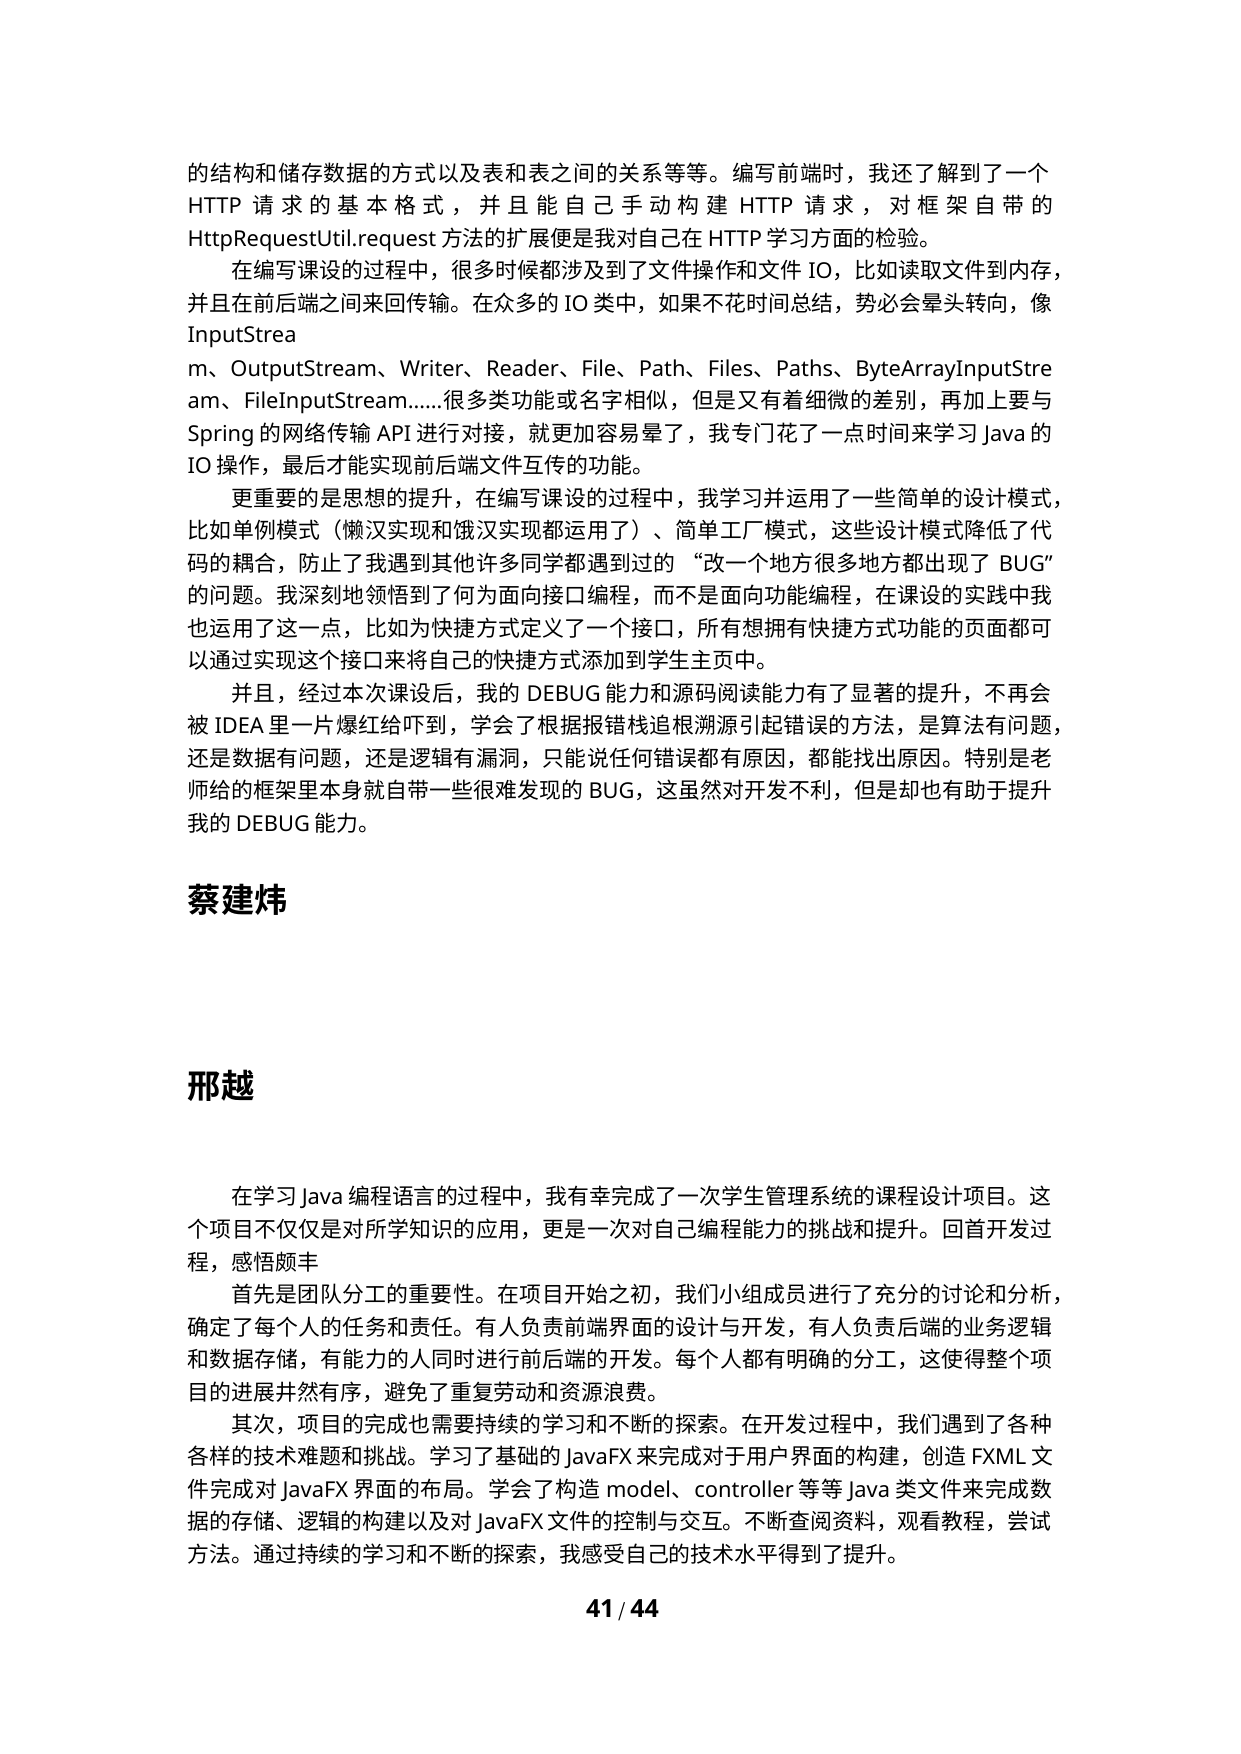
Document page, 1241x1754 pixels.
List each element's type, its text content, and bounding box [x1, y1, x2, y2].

text 更重要的是思想的提升，在编写课设的过程中，我学习并运用了一些简单的设计模式，比如单例模式（懒汉实现和饿汉实现都运用了）、简单工厂模式，这些设计模式降低了代码的耦合，防止了我遇到其他许多同学都遇到过的 “改一个地方很多地方都出现了BUG” 的问题。我深刻地领悟到了何为面向接口编程，而不是面向功能编程，在课设的实践中我也运用了这一点，比如为快捷方式定义了一个接口，所有想拥有快捷方式功能的页面都可以通过实现这个接口来将自己的快捷方式添加到学生主页中。 [187, 481, 1053, 676]
text 在编写课设的过程中，很多时候都涉及到了文件操作和文件IO，比如读取文件到内存，并且在前后端之间来回传输。在众多的IO类中，如果不花时间总结，势必会晕头转向，像InputStream、OutputStream、Writer、Reader、File、Path、Files、Paths、ByteArrayInputStream、FileInputStream……很多类功能或名字相似，但是又有着细微的差别，再加上要与Spring的网络传输API进行对接，就更加容易晕了，我专门花了一点时间来学习Java的IO操作，最后才能实现前后端文件互传的功能。 [187, 253, 1053, 481]
text 在学习Java编程语言的过程中，我有幸完成了一次学生管理系统的课程设计项目。这个项目不仅仅是对所学知识的应用，更是一次对自己编程能力的挑战和提升。回首开发过程，感悟颇丰 [187, 1179, 1053, 1277]
subtitle 邢越 [187, 1052, 1053, 1117]
text 并且，经过本次课设后，我的DEBUG能力和源码阅读能力有了显著的提升，不再会被IDEA里一片爆红给吓到，学会了根据报错栈追根溯源引起错误的方法，是算法有问题，还是数据有问题，还是逻辑有漏洞，只能说任何错误都有原因，都能找出原因。特别是老师给的框架里本身就自带一些很难发现的BUG，这虽然对开发不利，但是却也有助于提升我的DEBUG能力。 [187, 676, 1053, 838]
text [187, 156, 1053, 253]
text 其次，项目的完成也需要持续的学习和不断的探索。在开发过程中，我们遇到了各种各样的技术难题和挑战。学习了基础的JavaFX来完成对于用户界面的构建，创造FXML文件完成对JavaFX界面的布局。学会了构造model、controller等等Java类文件来完成数据的存储、逻辑的构建以及对JavaFX文件的控制与交互。不断查阅资料，观看教程，尝试方法。通过持续的学习和不断的探索，我感受自己的技术水平得到了提升。 [187, 1407, 1053, 1569]
subtitle 蔡建炜 [187, 865, 1053, 930]
text 首先是团队分工的重要性。在项目开始之初，我们小组成员进行了充分的讨论和分析，确定了每个人的任务和责任。有人负责前端界面的设计与开发，有人负责后端的业务逻辑和数据存储，有能力的人同时进行前后端的开发。每个人都有明确的分工，这使得整个项目的进展井然有序，避免了重复劳动和资源浪费。 [187, 1277, 1053, 1407]
